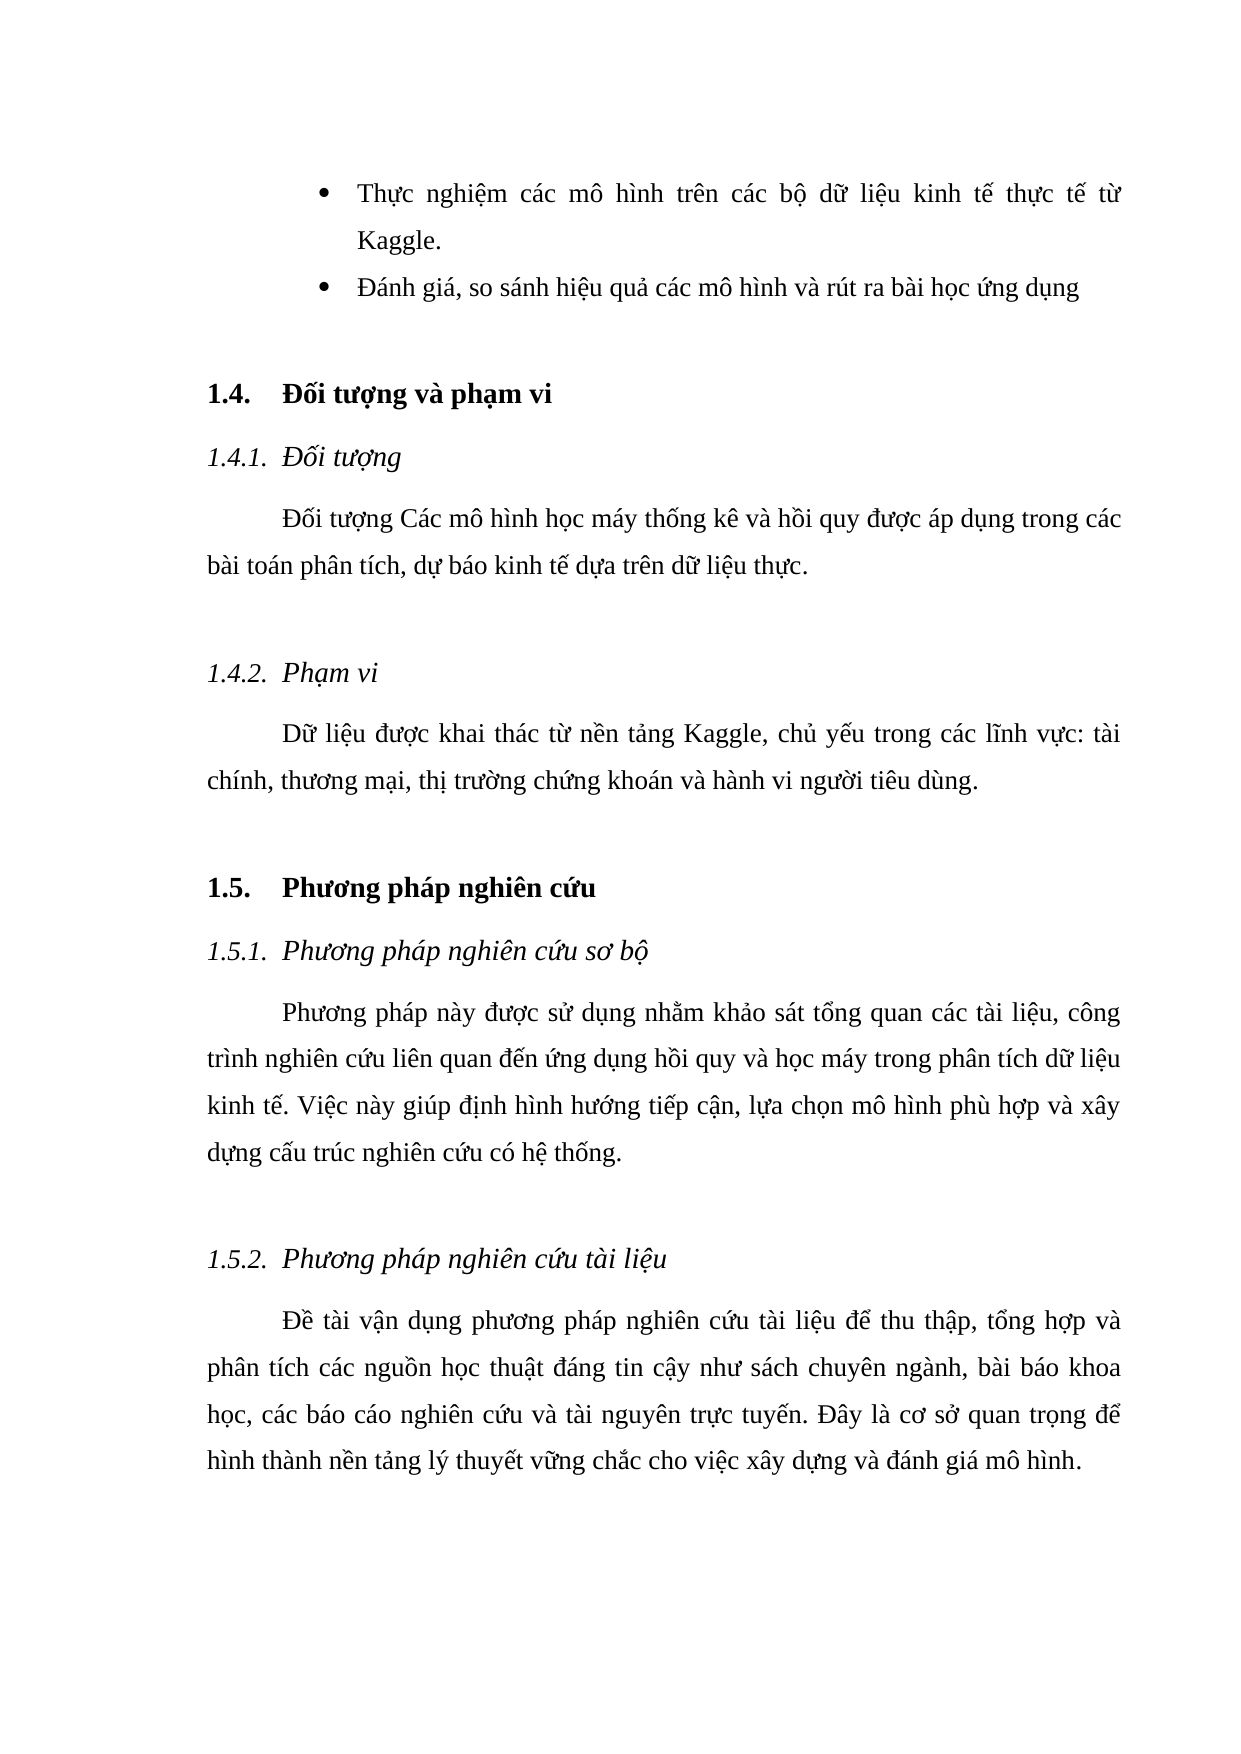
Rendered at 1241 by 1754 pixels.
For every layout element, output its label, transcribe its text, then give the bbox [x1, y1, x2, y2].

subtitle Đối tượng và phạm vi [207, 377, 1122, 410]
list Đánh giá, so sánh hiệu quả các mô hình và rút ra bài học ứng dụng [319, 271, 1122, 302]
list Thực nghiệm các mô hình trên các bộ dữ liệu kinh tế thực tế từ Kaggle. [319, 177, 1122, 255]
text Dữ liệu được khai thác từ nền tảng Kaggle, chủ yếu trong các lĩnh vực: tài chính, thương mại, thị trường chứng khoán và hành vi người tiêu dùng. [207, 718, 1122, 795]
text Đề tài vận dụng phương pháp nghiên cứu tài liệu để thu thập, tổng hợp và phân tích các nguồn học thuật đáng tin cậy như sách chuyên ngành, bài báo khoa học, các báo cáo nghiên cứu và tài nguyên trực tuyến. Đây là cơ sở quan trọng để hình thành nền tảng lý thuyết vững chắc cho việc xây dựng và đánh giá mô hình. [207, 1304, 1122, 1476]
text Phương pháp này được sử dụng nhằm khảo sát tổng quan các tài liệu, công trình nghiên cứu liên quan đến ứng dụng hồi quy và học máy trong phân tích dữ liệu kinh tế. Việc này giúp định hình hướng tiếp cận, lựa chọn mô hình phù hợp và xây dựng cấu trúc nghiên cứu có hệ thống. [207, 996, 1122, 1167]
subtitle Phương pháp nghiên cứu tài liệu [207, 1242, 1122, 1275]
subtitle Phạm vi [207, 655, 1122, 688]
subtitle Đối tượng [207, 439, 1122, 473]
text Đối tượng Các mô hình học máy thống kê và hồi quy được áp dụng trong các bài toán phân tích, dự báo kinh tế dựa trên dữ liệu thực. [207, 502, 1122, 580]
subtitle Phương pháp nghiên cứu [207, 870, 1122, 904]
subtitle Phương pháp nghiên cứu sơ bộ [207, 933, 1122, 966]
